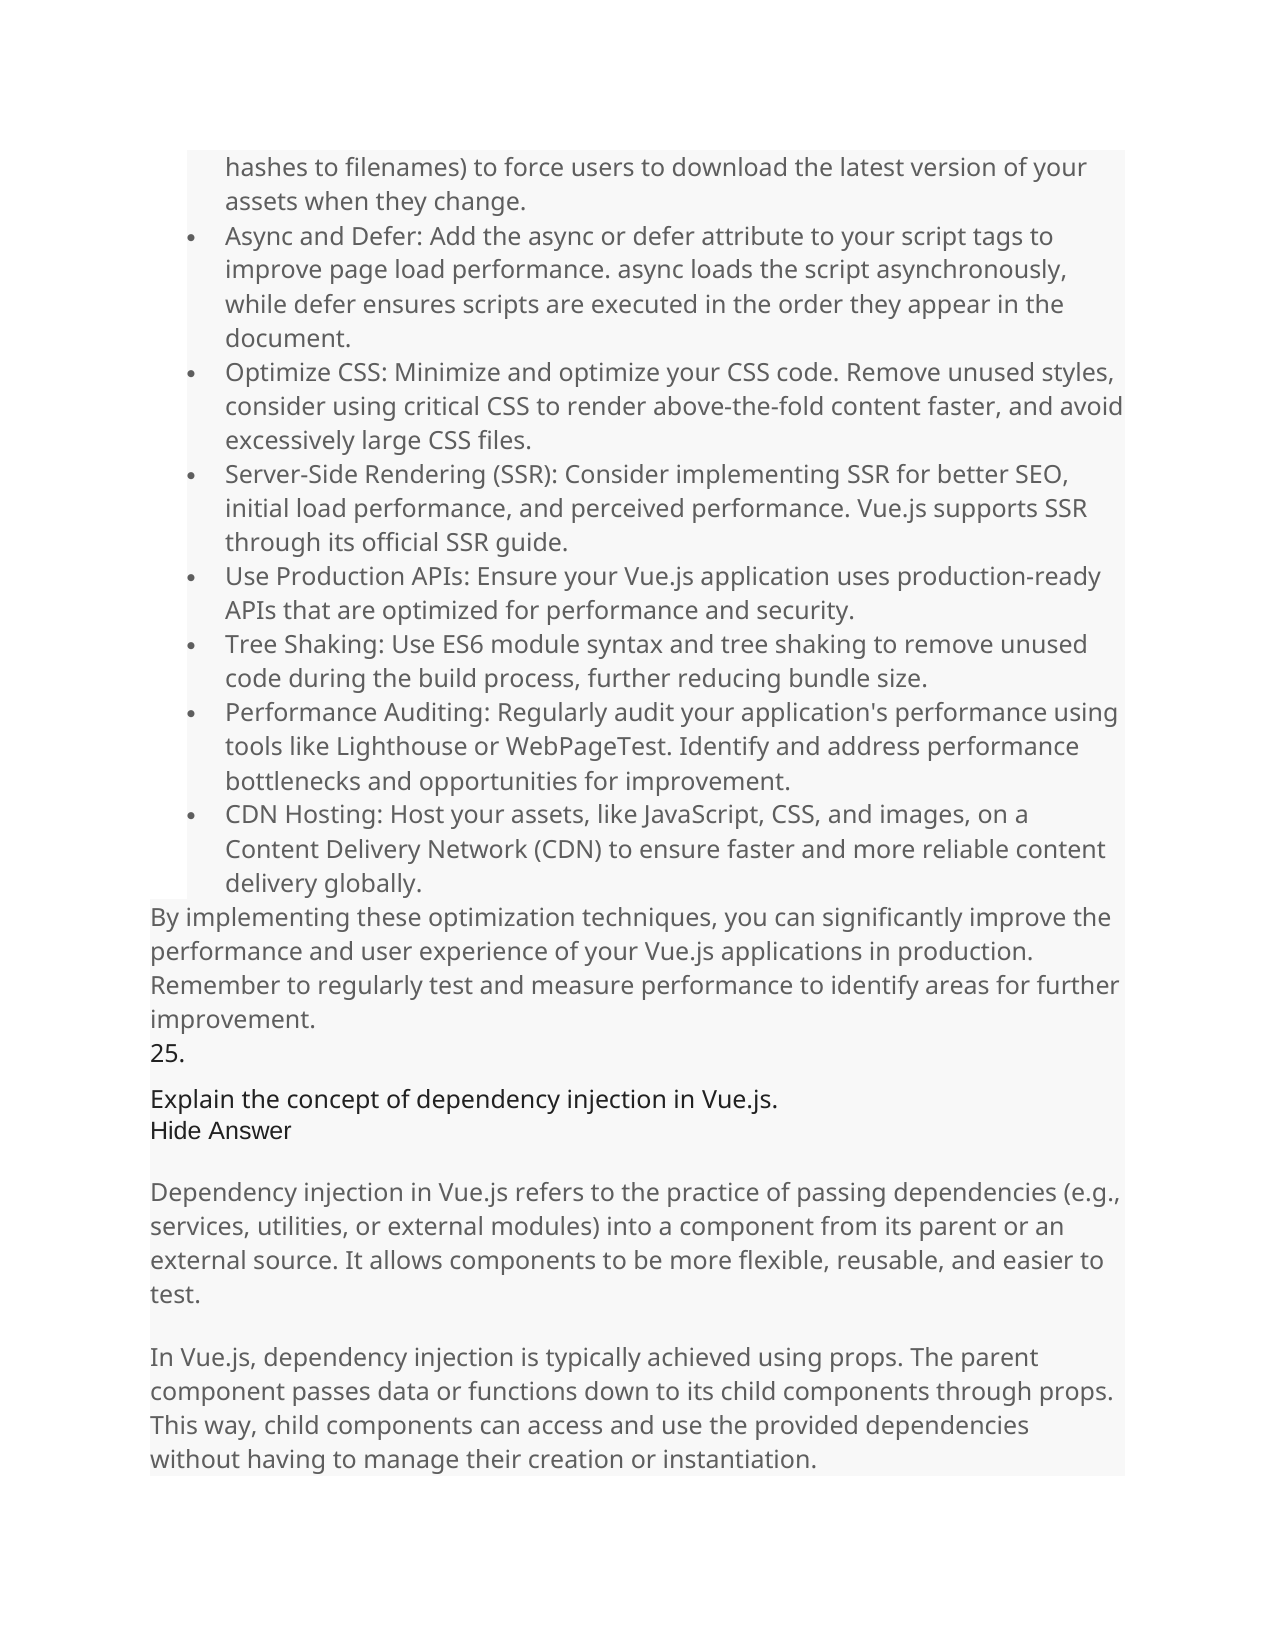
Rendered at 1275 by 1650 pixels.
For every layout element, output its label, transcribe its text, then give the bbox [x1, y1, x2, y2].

text Hide Answer [150, 1116, 1125, 1145]
list Async and Defer: Add the async or defer attribute to your script tags to improve page load performance. async loads the script asynchronously, while defer ensures scripts are executed in the order they appear in the document. [187, 218, 1125, 354]
list Server-Side Rendering (SSR): Consider implementing SSR for better SEO, initial load performance, and perceived performance. Vue.js supports SSR through its official SSR guide. [187, 457, 1125, 559]
text Explain the concept of dependency injection in Vue.js. [150, 1082, 1125, 1116]
text 25. [150, 1036, 1125, 1070]
list CDN Hosting: Host your assets, like JavaScript, CSS, and images, on a Content Delivery Network (CDN) to ensure faster and more reliable content delivery globally. [187, 797, 1125, 899]
text In Vue.js, dependency injection is typically achieved using props. The parent component passes data or functions down to its child components through props. This way, child components can access and use the provided dependencies without having to manage their creation or instantiation. [150, 1339, 1125, 1476]
text Dependency injection in Vue.js refers to the practice of passing dependencies (e.g., services, utilities, or external modules) into a component from its parent or an external source. It allows components to be more flexible, reusable, and easier to test. [150, 1174, 1125, 1310]
list Performance Auditing: Regularly audit your application's performance using tools like Lighthouse or WebPageTest. Identify and address performance bottlenecks and opportunities for improvement. [187, 695, 1125, 797]
list Use Production APIs: Ensure your Vue.js application uses production-ready APIs that are optimized for performance and security. [187, 559, 1125, 627]
list Tree Shaking: Use ES6 module syntax and tree shaking to remove unused code during the build process, further reducing bundle size. [187, 627, 1125, 695]
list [187, 150, 1125, 218]
text By implementing these optimization techniques, you can significantly improve the performance and user experience of your Vue.js applications in production. Remember to regularly test and measure performance to identify areas for further improvement. [150, 899, 1125, 1036]
list Optimize CSS: Minimize and optimize your CSS code. Remove unused styles, consider using critical CSS to render above-the-fold content faster, and avoid excessively large CSS files. [187, 354, 1125, 457]
